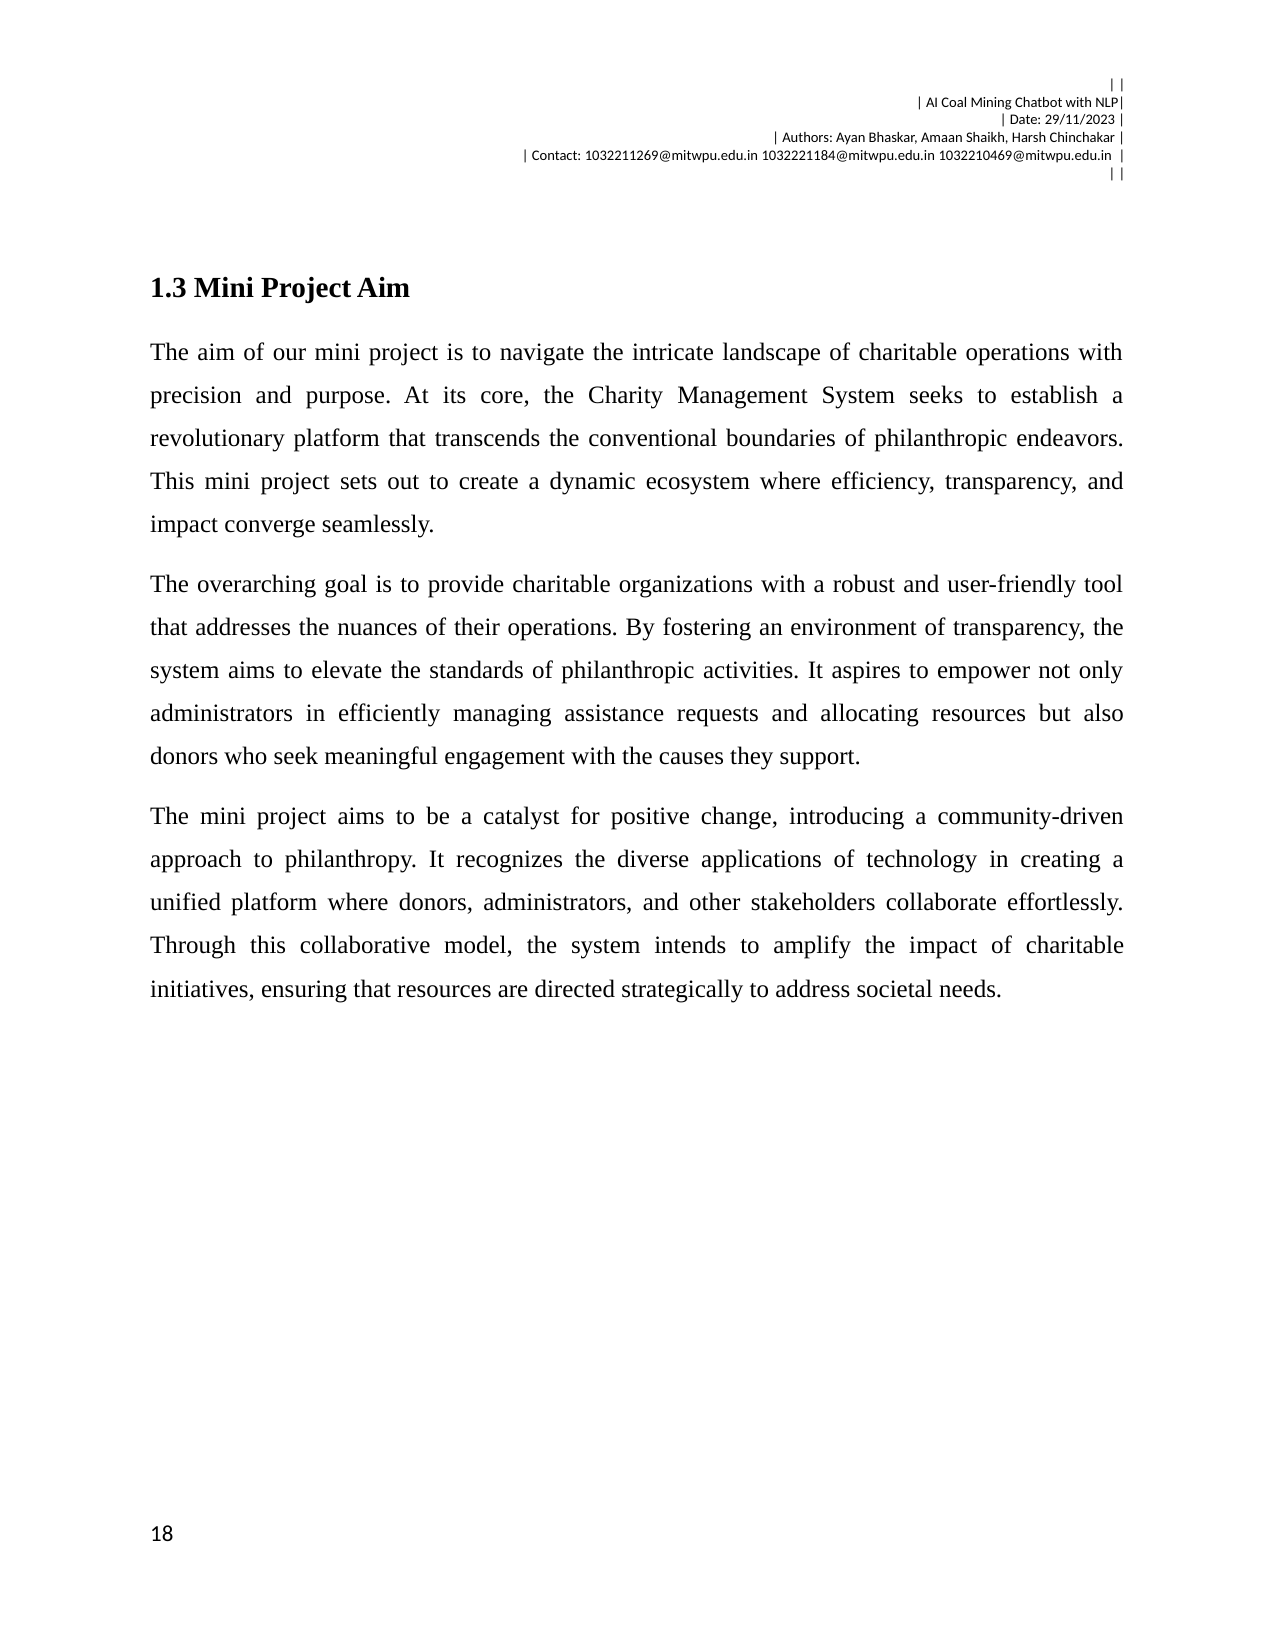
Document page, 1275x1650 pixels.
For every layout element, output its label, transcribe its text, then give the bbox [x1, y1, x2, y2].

text The aim of our mini project is to navigate the intricate landscape of charitable operations with precision and purpose. At its core, the Charity Management System seeks to establish a revolutionary platform that transcends the conventional boundaries of philanthropic endeavors. This mini project sets out to create a dynamic ecosystem where efficiency, transparency, and impact converge seamlessly. [150, 337, 1125, 538]
subtitle 1.3 Mini Project Aim [150, 270, 1125, 303]
text The mini project aims to be a catalyst for positive change, introducing a community-driven approach to philanthropy. It recognizes the diverse applications of technology in creating a unified platform where donors, administrators, and other stakeholders collaborate effortlessly. Through this collaborative model, the system intends to amplify the impact of charitable initiatives, ensuring that resources are directed strategically to address societal needs. [150, 801, 1125, 1002]
text The overarching goal is to provide charitable organizations with a robust and user-friendly tool that addresses the nuances of their operations. By fostering an environment of transparency, the system aims to elevate the standards of philanthropic activities. It aspires to empower not only administrators in efficiently managing assistance requests and allocating resources but also donors who seek meaningful engagement with the causes they support. [150, 569, 1125, 770]
